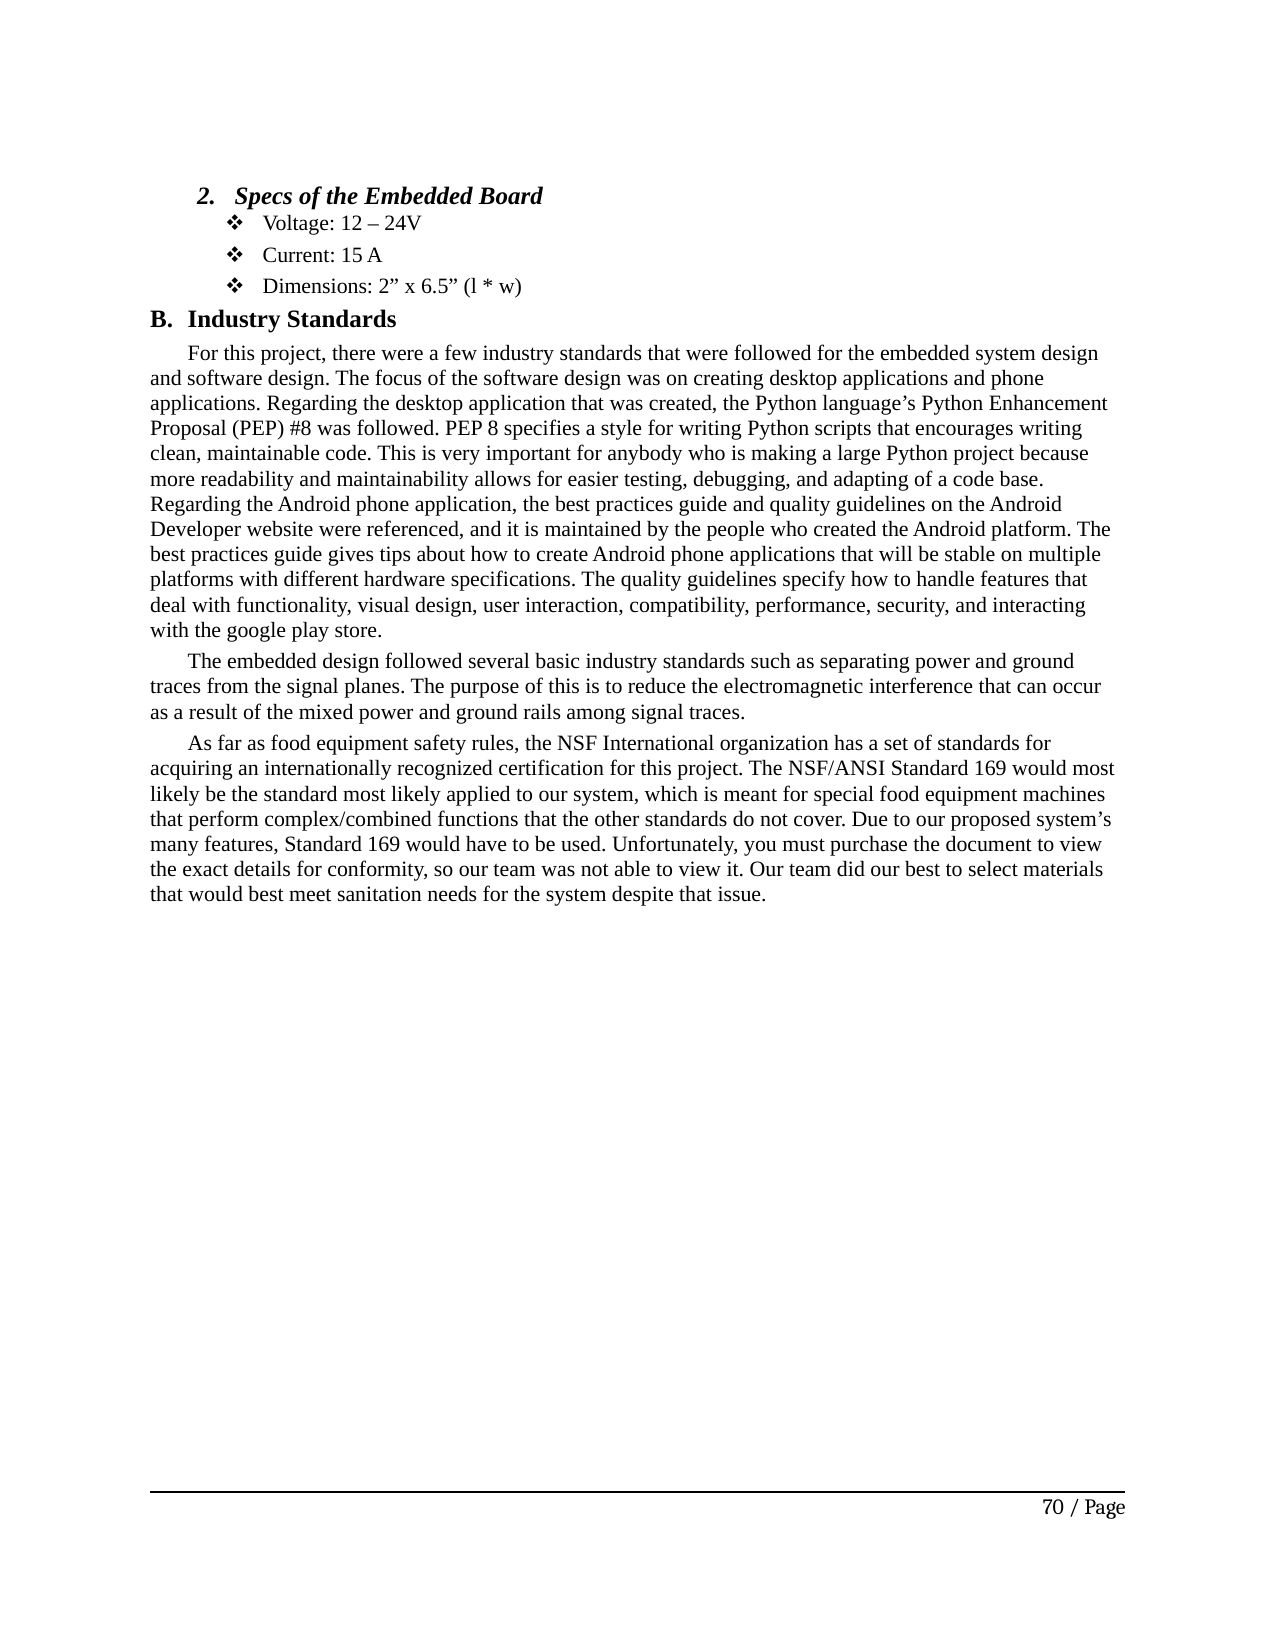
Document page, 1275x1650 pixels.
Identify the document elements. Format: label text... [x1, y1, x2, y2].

list Dimensions: 2” x 6.5” (l * w) [225, 273, 1125, 298]
text The embedded design followed several basic industry standards such as separating power and ground traces from the signal planes. The purpose of this is to reduce the electromagnetic interference that can occur as a result of the mixed power and ground rails among signal traces. [150, 648, 1125, 724]
list Voltage: 12 – 24V [225, 210, 1125, 235]
text For this project, there were a few industry standards that were followed for the embedded system design and software design. The focus of the software design was on creating desktop applications and phone applications. Regarding the desktop application that was created, the Python language’s Python Enhancement Proposal (PEP) #8 was followed. PEP 8 specifies a style for writing Python scripts that encourages writing clean, maintainable code. This is very important for anybody who is making a large Python project because more readability and maintainability allows for easier testing, debugging, and adapting of a code base. Regarding the Android phone application, the best practices guide and quality guidelines on the Android Developer website were referenced, and it is maintained by the people who created the Android platform. The best practices guide gives tips about how to create Android phone applications that will be stable on multiple platforms with different hardware specifications. The quality guidelines specify how to handle features that deal with functionality, visual design, user interaction, compatibility, performance, security, and interacting with the google play store. [150, 339, 1125, 642]
text Industry Standards [150, 304, 1125, 333]
text As far as food equipment safety rules, the NSF International organization has a set of standards for acquiring an internationally recognized certification for this project. The NSF/ANSI Standard 169 would most likely be the standard most likely applied to our system, which is meant for special food equipment machines that perform complex/combined functions that the other standards do not cover. Due to our proposed system’s many features, Standard 169 would have to be used. Unfortunately, you must purchase the document to view the exact details for conformity, so our team was not able to view it. Our team did our best to select materials that would best meet sanitation needs for the system despite that issue. [150, 730, 1125, 907]
text Specs of the Embedded Board [197, 181, 1125, 210]
list Current: 15 A [225, 242, 1125, 267]
